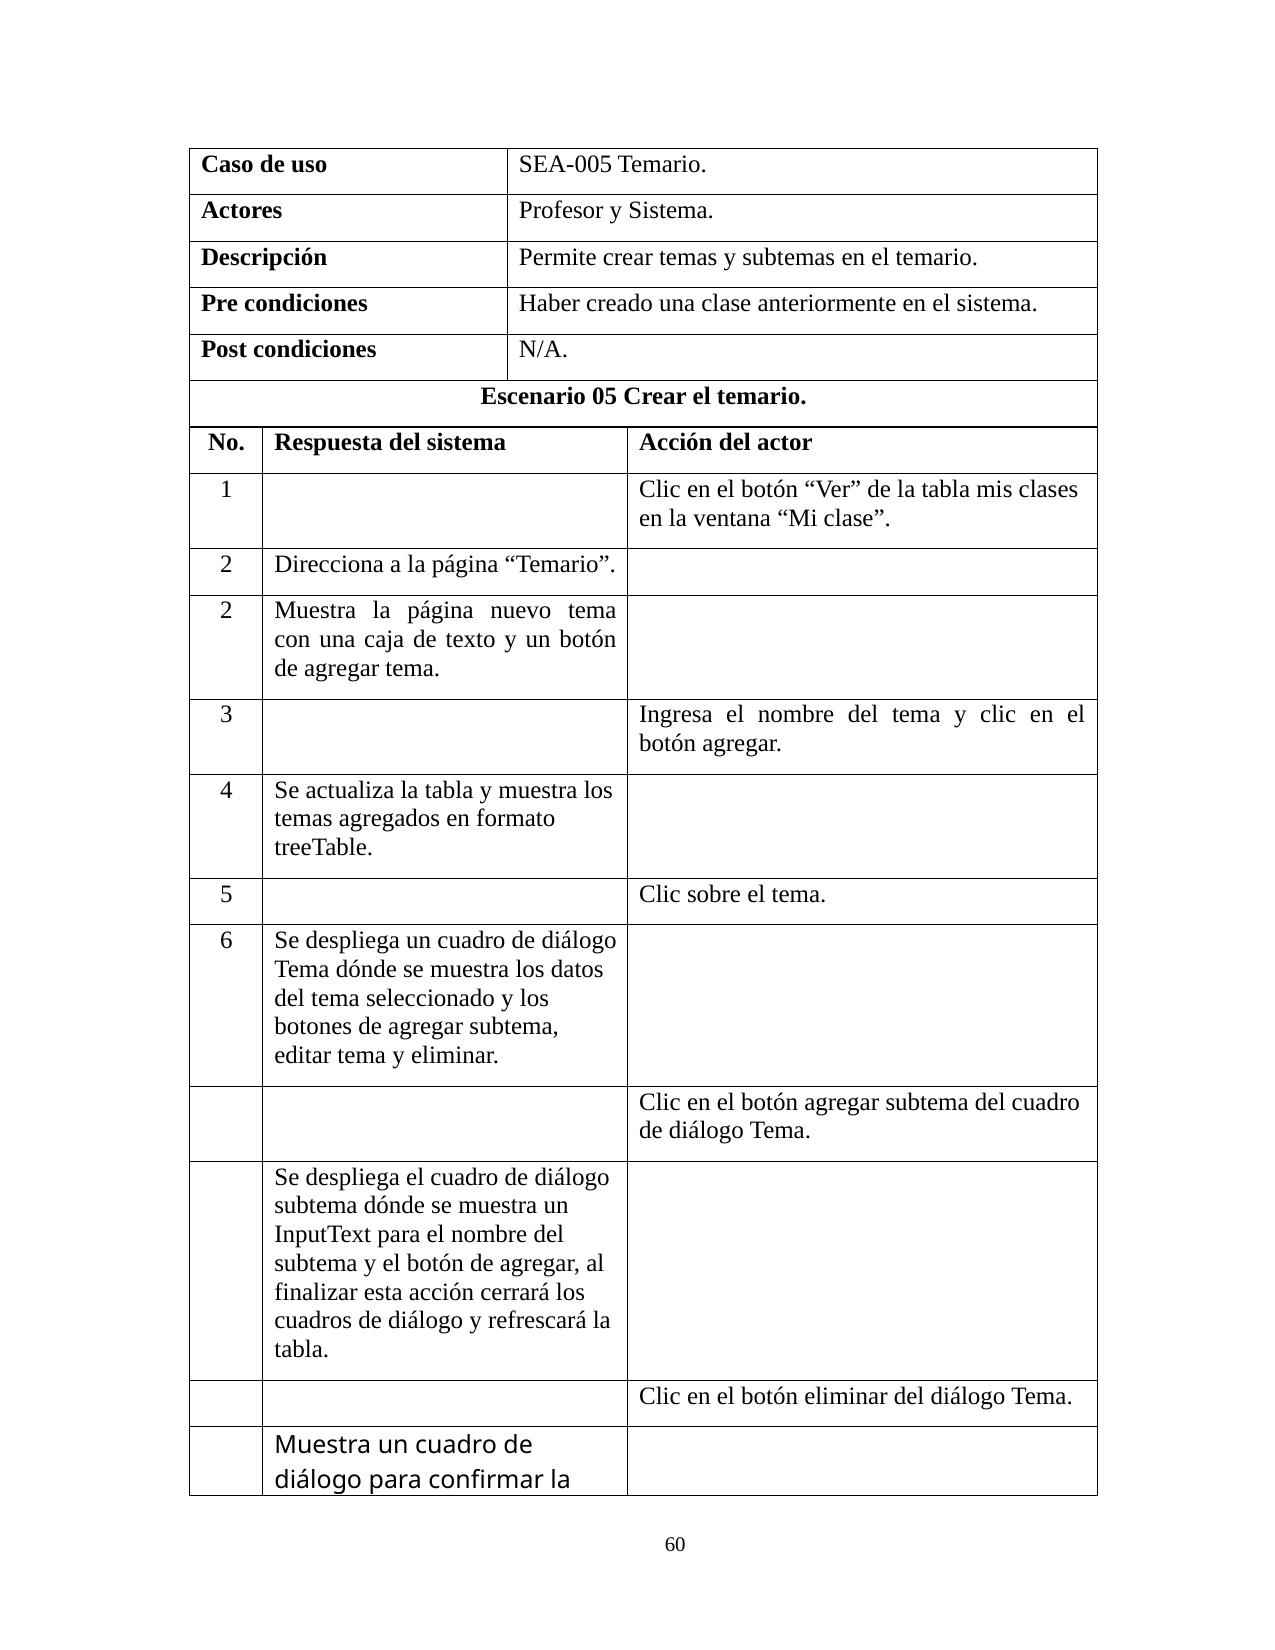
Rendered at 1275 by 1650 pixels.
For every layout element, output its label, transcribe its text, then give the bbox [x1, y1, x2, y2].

table_cell Descripción [190, 242, 507, 287]
table_cell [263, 474, 627, 548]
table_cell Clic en el botón agregar subtema del cuadro de diálogo Tema. [628, 1087, 1097, 1161]
table_cell [628, 549, 1097, 594]
table_cell [190, 1427, 262, 1495]
table_cell Permite crear temas y subtemas en el temario. [508, 242, 1097, 287]
table_cell 6 [190, 925, 262, 1086]
table_cell 2 [190, 596, 262, 698]
table_cell Pre condiciones [190, 288, 507, 333]
table_cell [263, 1087, 627, 1161]
table_cell 4 [190, 775, 262, 878]
table_cell [190, 1381, 262, 1426]
table_cell Escenario 05 Crear el temario. [190, 381, 1097, 426]
table_cell [628, 925, 1097, 1086]
table_cell No. [190, 428, 262, 473]
table_cell [190, 1087, 262, 1161]
table_cell Acción del actor [628, 428, 1097, 473]
table_cell Se despliega un cuadro de diálogo Tema dónde se muestra los datos del tema seleccionado y los botones de agregar subtema, editar tema y eliminar. [263, 925, 627, 1086]
table_header SEA-005 Temario. [508, 149, 1097, 194]
table_cell Se despliega el cuadro de diálogo subtema dónde se muestra un InputText para el nombre del subtema y el botón de agregar, al finalizar esta acción cerrará los cuadros de diálogo y refrescará la tabla. [263, 1162, 627, 1380]
table_cell 5 [190, 879, 262, 924]
table_cell Se actualiza la tabla y muestra los temas agregados en formato treeTable. [263, 775, 627, 878]
table_cell Haber creado una clase anteriormente en el sistema. [508, 288, 1097, 333]
table_cell Clic en el botón eliminar del diálogo Tema. [628, 1381, 1097, 1426]
table_cell 2 [190, 549, 262, 594]
table_cell [628, 1162, 1097, 1380]
table_cell [628, 1427, 1097, 1495]
table_cell Actores [190, 195, 507, 241]
table_cell Post condiciones [190, 335, 507, 380]
table_cell [628, 596, 1097, 698]
table_cell [263, 1381, 627, 1426]
table_cell Muestra la página nuevo tema con una caja de texto y un botón de agregar tema. [263, 596, 627, 698]
table_header Caso de uso [190, 149, 507, 194]
table_cell Clic sobre el tema. [628, 879, 1097, 924]
table_cell 3 [190, 700, 262, 774]
table_cell Direcciona a la página “Temario”. [263, 549, 627, 594]
table_cell 1 [190, 474, 262, 548]
table_cell [190, 1162, 262, 1380]
table_cell Respuesta del sistema [263, 428, 627, 473]
table_cell Profesor y Sistema. [508, 195, 1097, 241]
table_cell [263, 1427, 627, 1495]
table_cell N/A. [508, 335, 1097, 380]
table_cell [263, 700, 627, 774]
table_cell Clic en el botón “Ver” de la tabla mis clases en la ventana “Mi clase”. [628, 474, 1097, 548]
table_cell [628, 775, 1097, 878]
table_cell Ingresa el nombre del tema y clic en el botón agregar. [628, 700, 1097, 774]
table_cell [263, 879, 627, 924]
